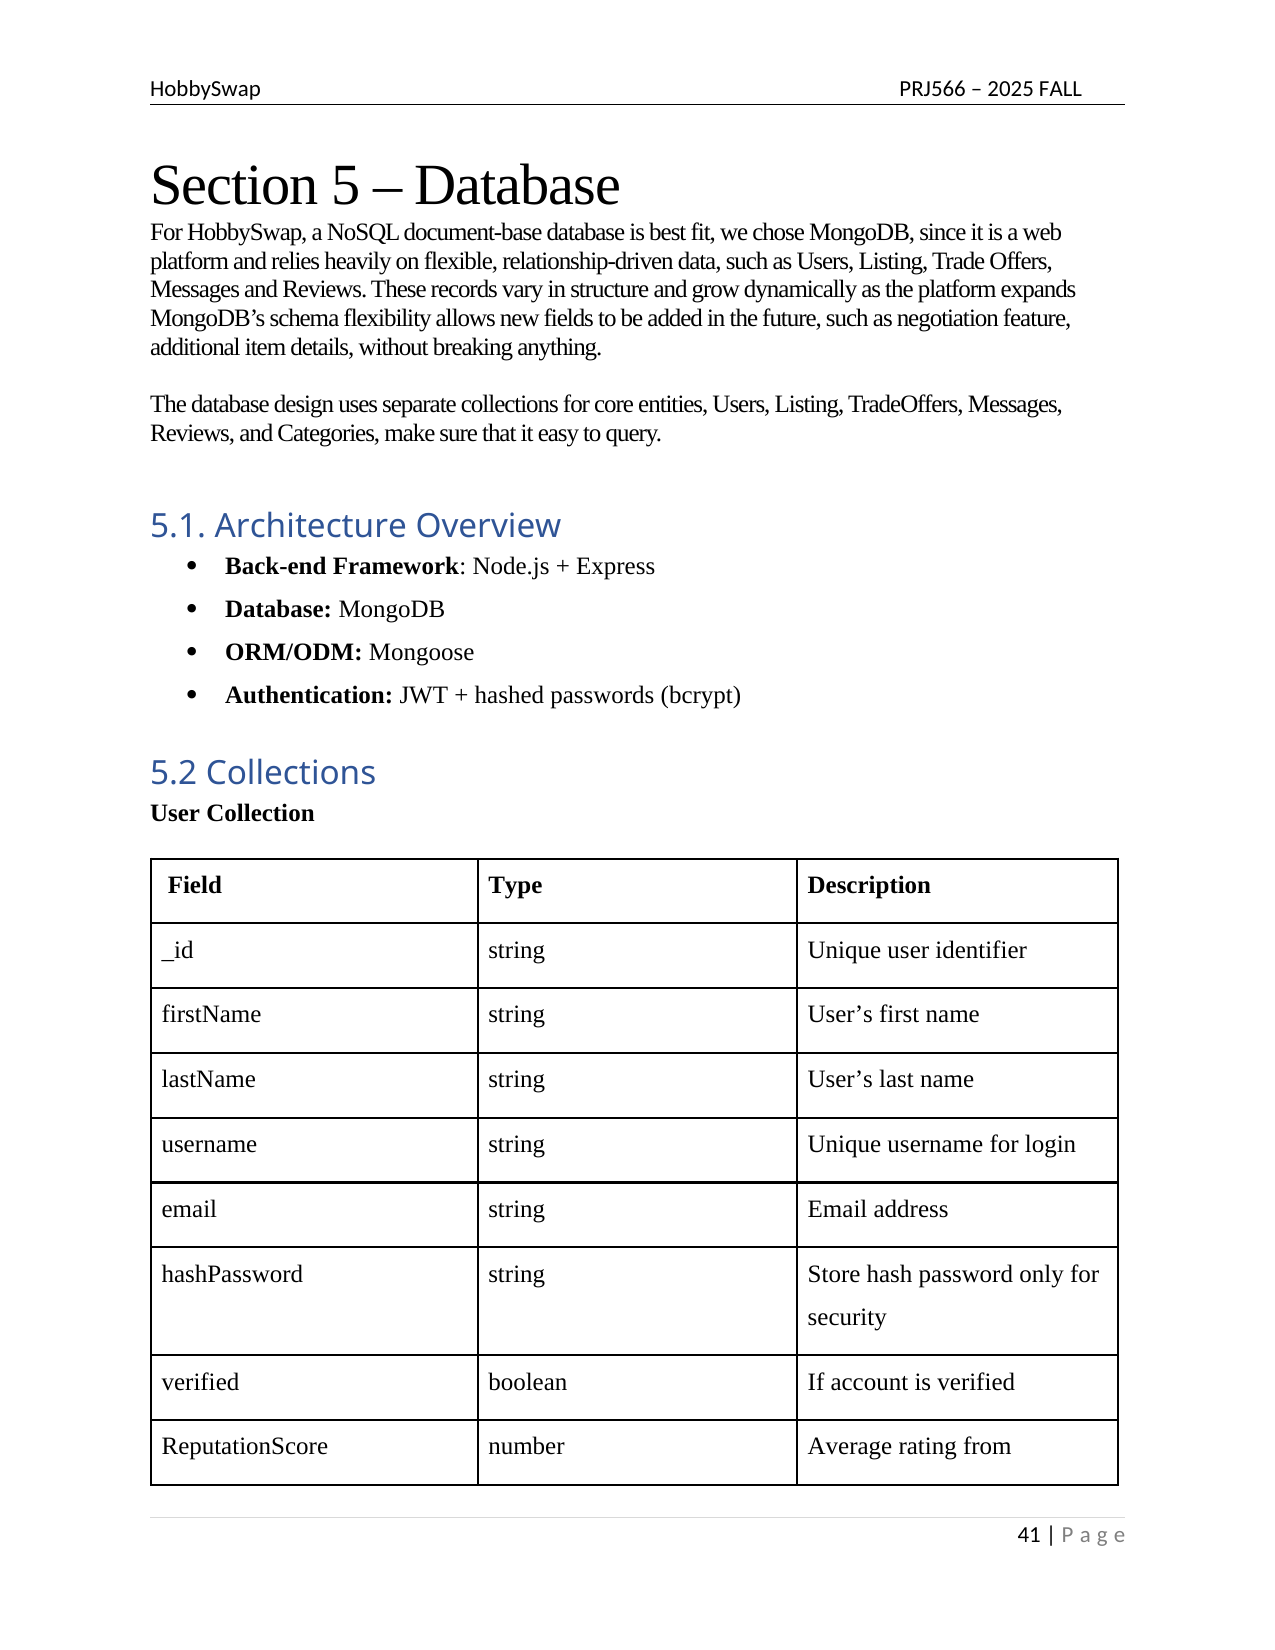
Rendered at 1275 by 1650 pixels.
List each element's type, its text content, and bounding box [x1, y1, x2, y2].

table_header Type [479, 860, 796, 922]
table_cell string [479, 924, 796, 987]
table_cell email [152, 1184, 477, 1246]
text User Collection [150, 798, 1125, 826]
table_cell string [479, 1119, 796, 1181]
table_cell Unique username for login [798, 1119, 1117, 1181]
list ORM/ODM: Mongoose [187, 637, 1125, 666]
table_cell string [479, 1184, 796, 1246]
table_cell ReputationScore [152, 1421, 477, 1484]
title The database design uses separate collections for core entities, Users, Listing, TradeOffers, Messages, Reviews, and Categories, make sure that it easy to query. [150, 389, 1125, 447]
subtitle 5.1. Architecture Overview [150, 502, 1125, 548]
table_cell number [479, 1421, 796, 1484]
table_cell _id [152, 924, 477, 987]
table_cell Unique user identifier [798, 924, 1117, 987]
table_cell verified [152, 1356, 477, 1419]
table_cell username [152, 1119, 477, 1181]
table_cell User’s first name [798, 989, 1117, 1052]
title Section 5 – Database [150, 150, 1125, 217]
list Authentication: JWT + hashed passwords (bcrypt) [187, 681, 1125, 709]
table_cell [798, 1421, 1117, 1484]
list Back-end Framework: Node.js + Express [187, 551, 1125, 580]
table_header Field [152, 860, 477, 922]
subtitle 5.2 Collections [150, 749, 1125, 794]
table_cell User’s last name [798, 1054, 1117, 1117]
table_cell Email address [798, 1184, 1117, 1246]
table_cell string [479, 1054, 796, 1117]
list Database: MongoDB [187, 594, 1125, 623]
table_header Description [798, 860, 1117, 922]
table_cell string [479, 1248, 796, 1354]
table_cell string [479, 989, 796, 1052]
table_cell If account is verified [798, 1356, 1117, 1419]
table_cell firstName [152, 989, 477, 1052]
table_cell boolean [479, 1356, 796, 1419]
title For HobbySwap, a NoSQL document-base database is best fit, we chose MongoDB, since it is a web platform and relies heavily on flexible, relationship-driven data, such as Users, Listing, Trade Offers, Messages and Reviews. These records vary in structure and grow dynamically as the platform expands MongoDB’s schema flexibility allows new fields to be added in the future, such as negotiation feature, additional item details, without breaking anything. [150, 217, 1125, 361]
table_cell Store hash password only for security [798, 1248, 1117, 1354]
table_cell hashPassword [152, 1248, 477, 1354]
table_cell lastName [152, 1054, 477, 1117]
